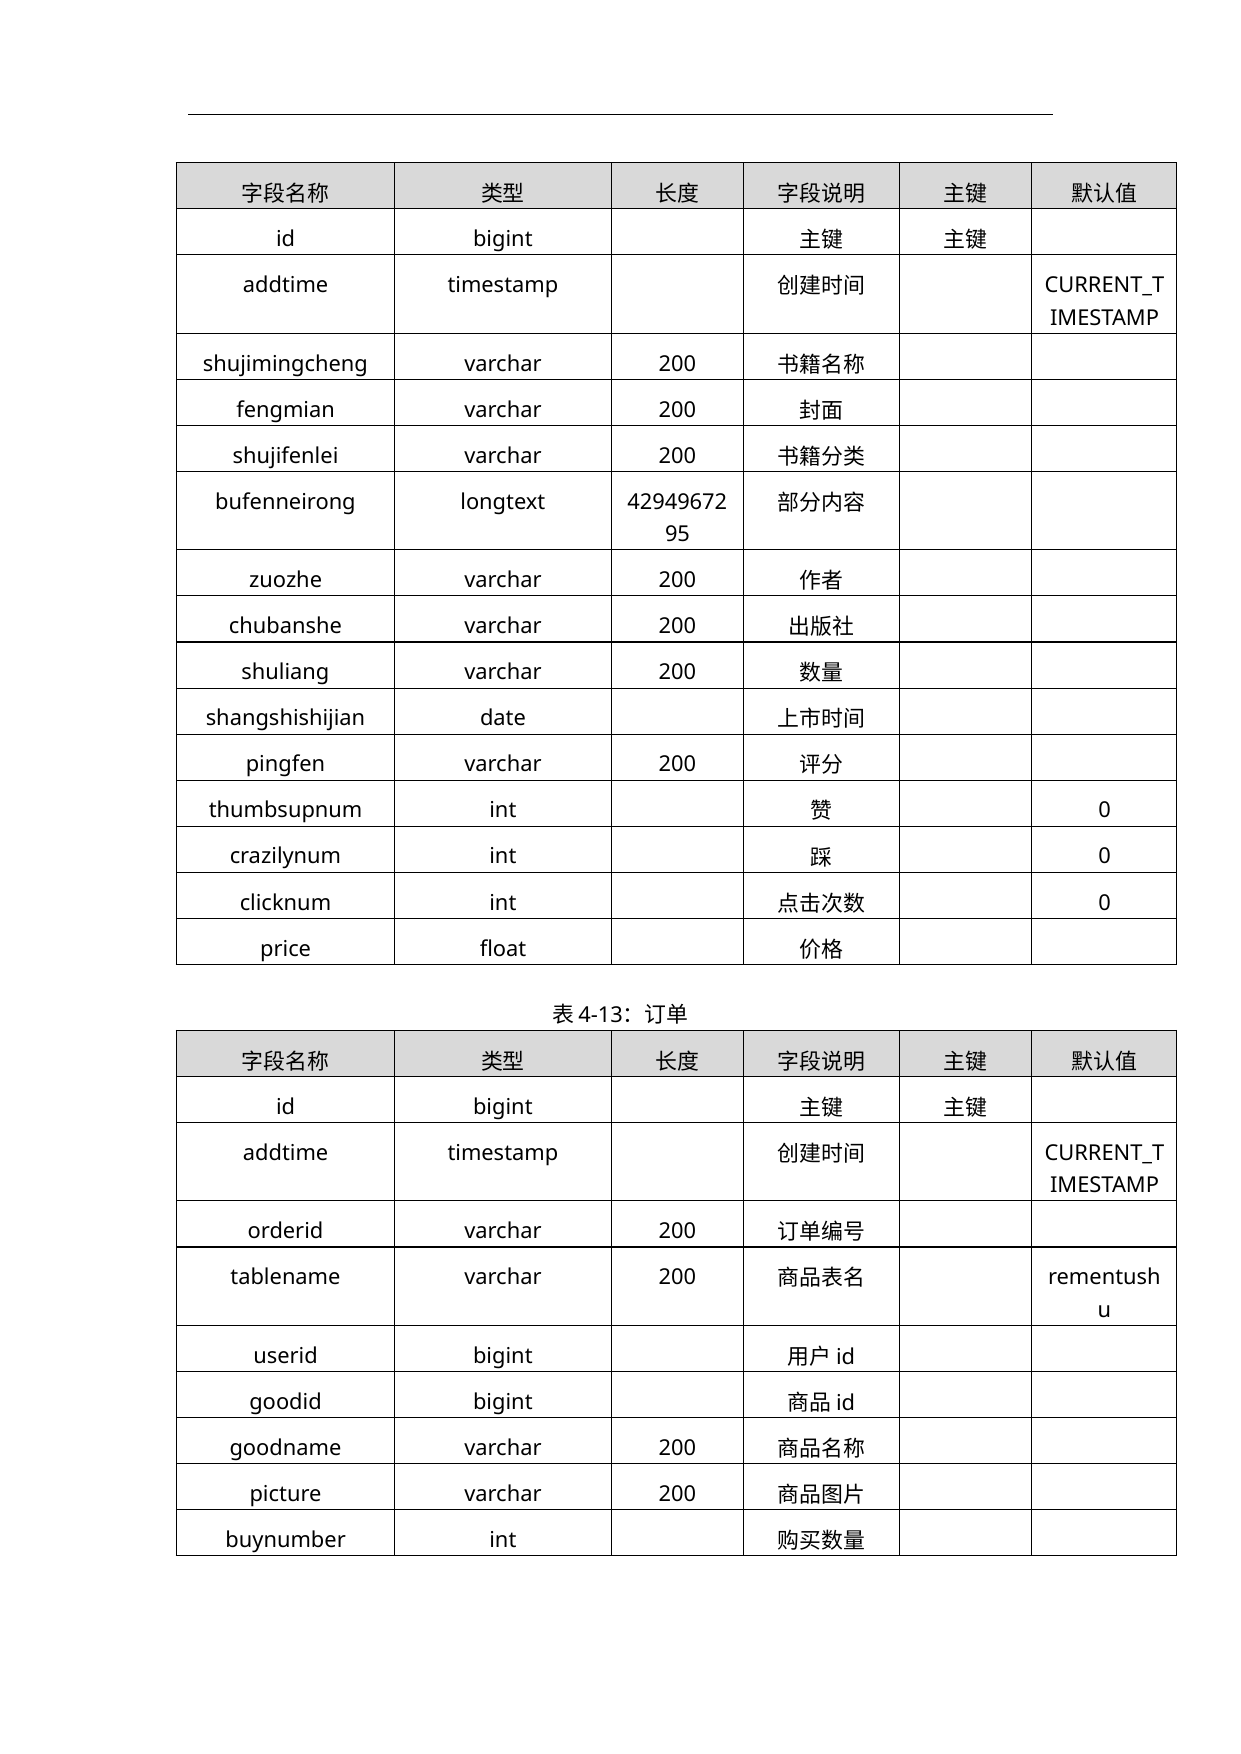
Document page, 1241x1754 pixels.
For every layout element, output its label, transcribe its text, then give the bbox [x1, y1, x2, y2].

table_cell clicknum [177, 873, 394, 918]
table_cell [900, 596, 1031, 641]
table_header 字段说明 [744, 163, 899, 208]
table_cell varchar [395, 334, 611, 379]
table_cell [612, 1510, 743, 1555]
table_cell 商品id [744, 1372, 899, 1417]
table_cell [1032, 643, 1176, 687]
table_cell orderid [177, 1201, 394, 1246]
table_header 类型 [395, 163, 611, 208]
table_cell 封面 [744, 380, 899, 425]
table_cell [900, 735, 1031, 779]
table_cell [1032, 1510, 1176, 1555]
table_cell timestamp [395, 255, 611, 333]
table_cell 部分内容 [744, 472, 899, 549]
table_cell userid [177, 1326, 394, 1371]
table_cell chubanshe [177, 596, 394, 641]
table_cell [612, 1326, 743, 1371]
table_cell [612, 919, 743, 964]
table_cell [900, 1510, 1031, 1555]
table_cell int [395, 1510, 611, 1555]
table_cell [1032, 1077, 1176, 1122]
table_cell 价格 [744, 919, 899, 964]
table_cell 商品图片 [744, 1464, 899, 1509]
table_header 主键 [900, 1031, 1031, 1076]
table_cell shujifenlei [177, 426, 394, 471]
table_cell [1032, 334, 1176, 379]
table_cell varchar [395, 1464, 611, 1509]
table_cell [1032, 380, 1176, 425]
table_cell [900, 1326, 1031, 1371]
table_cell 主键 [744, 209, 899, 254]
table_cell 书籍分类 [744, 426, 899, 471]
table_cell 200 [612, 426, 743, 471]
table_cell 0 [1032, 873, 1176, 918]
table_cell 主键 [744, 1077, 899, 1122]
table_cell [612, 1372, 743, 1417]
table_cell crazilynum [177, 827, 394, 872]
table_cell 作者 [744, 550, 899, 595]
table_cell [612, 873, 743, 918]
table_header 默认值 [1032, 163, 1176, 208]
table_cell [900, 643, 1031, 687]
table_cell CURRENT_TIMESTAMP [1032, 255, 1176, 333]
table_cell 200 [612, 1464, 743, 1509]
table_cell 200 [612, 550, 743, 595]
table_cell [1032, 1326, 1176, 1371]
table_cell timestamp [395, 1123, 611, 1200]
table_cell varchar [395, 380, 611, 425]
table_cell 0 [1032, 781, 1176, 826]
table_cell 200 [612, 380, 743, 425]
table_cell 用户id [744, 1326, 899, 1371]
table_cell [612, 255, 743, 333]
table_cell thumbsupnum [177, 781, 394, 826]
table_cell goodid [177, 1372, 394, 1417]
table_cell 书籍名称 [744, 334, 899, 379]
table_cell bigint [395, 1077, 611, 1122]
table_cell [900, 781, 1031, 826]
table_cell int [395, 873, 611, 918]
table_cell bigint [395, 1372, 611, 1417]
table_cell 点击次数 [744, 873, 899, 918]
table_cell [900, 1123, 1031, 1200]
table_cell [1032, 919, 1176, 964]
table_cell [900, 1418, 1031, 1463]
table_cell 踩 [744, 827, 899, 872]
table_cell varchar [395, 735, 611, 779]
table_cell 200 [612, 1201, 743, 1246]
table_cell price [177, 919, 394, 964]
table_cell 200 [612, 1418, 743, 1463]
table_cell float [395, 919, 611, 964]
table_cell [900, 1372, 1031, 1417]
table_cell shangshishijian [177, 689, 394, 733]
table_cell [1032, 472, 1176, 549]
table_cell 主键 [900, 209, 1031, 254]
table_cell [1032, 689, 1176, 733]
table_cell [900, 1248, 1031, 1325]
table_cell addtime [177, 255, 394, 333]
table_cell 商品名称 [744, 1418, 899, 1463]
table_header 主键 [900, 163, 1031, 208]
table_header 字段说明 [744, 1031, 899, 1076]
table_cell 200 [612, 643, 743, 687]
table_cell 购买数量 [744, 1510, 899, 1555]
table_cell [900, 472, 1031, 549]
table_header 类型 [395, 1031, 611, 1076]
table_cell CURRENT_TIMESTAMP [1032, 1123, 1176, 1200]
table_cell addtime [177, 1123, 394, 1200]
table_cell [612, 209, 743, 254]
table_cell fengmian [177, 380, 394, 425]
table_cell [900, 1201, 1031, 1246]
table_cell 200 [612, 596, 743, 641]
table_cell 评分 [744, 735, 899, 779]
table_cell [1032, 1201, 1176, 1246]
table_cell [1032, 1372, 1176, 1417]
table_cell [900, 550, 1031, 595]
table_cell 200 [612, 1248, 743, 1325]
table_cell 创建时间 [744, 1123, 899, 1200]
table_cell [900, 255, 1031, 333]
table_cell picture [177, 1464, 394, 1509]
table_cell pingfen [177, 735, 394, 779]
table_cell [1032, 1418, 1176, 1463]
table_cell [900, 827, 1031, 872]
table_cell [1032, 550, 1176, 595]
table_cell 上市时间 [744, 689, 899, 733]
table_cell 赞 [744, 781, 899, 826]
table_cell [900, 919, 1031, 964]
table_cell 创建时间 [744, 255, 899, 333]
table_cell shujimingcheng [177, 334, 394, 379]
table_cell int [395, 781, 611, 826]
text 表4-13：订单 [187, 997, 1053, 1030]
table_cell [900, 426, 1031, 471]
table_cell [900, 334, 1031, 379]
table_cell [1032, 426, 1176, 471]
table_cell [900, 873, 1031, 918]
table_cell varchar [395, 596, 611, 641]
table_cell bufenneirong [177, 472, 394, 549]
table_cell 订单编号 [744, 1201, 899, 1246]
table_cell [900, 689, 1031, 733]
table_cell varchar [395, 1201, 611, 1246]
table_cell [1032, 596, 1176, 641]
table_header 默认值 [1032, 1031, 1176, 1076]
table_header 长度 [612, 163, 743, 208]
table_cell 200 [612, 735, 743, 779]
table_cell [612, 689, 743, 733]
table_cell [612, 1077, 743, 1122]
table_cell 数量 [744, 643, 899, 687]
table_cell [1032, 735, 1176, 779]
table_cell 4294967295 [612, 472, 743, 549]
table_cell [612, 827, 743, 872]
table_cell bigint [395, 1326, 611, 1371]
table_cell 商品表名 [744, 1248, 899, 1325]
table_cell 200 [612, 334, 743, 379]
table_cell goodname [177, 1418, 394, 1463]
table_cell [1032, 209, 1176, 254]
table_cell varchar [395, 1248, 611, 1325]
table_cell longtext [395, 472, 611, 549]
table_header 字段名称 [177, 163, 394, 208]
table_cell zuozhe [177, 550, 394, 595]
table_cell [900, 380, 1031, 425]
table_cell buynumber [177, 1510, 394, 1555]
table_cell id [177, 1077, 394, 1122]
table_cell varchar [395, 643, 611, 687]
table_header 长度 [612, 1031, 743, 1076]
table_cell tablename [177, 1248, 394, 1325]
table_cell id [177, 209, 394, 254]
table_cell 0 [1032, 827, 1176, 872]
table_cell [612, 1123, 743, 1200]
table_header 字段名称 [177, 1031, 394, 1076]
table_cell rementushu [1032, 1248, 1176, 1325]
table_cell int [395, 827, 611, 872]
table_cell [1032, 1464, 1176, 1509]
table_cell 主键 [900, 1077, 1031, 1122]
table_cell bigint [395, 209, 611, 254]
table_cell varchar [395, 1418, 611, 1463]
table_cell 出版社 [744, 596, 899, 641]
table_cell date [395, 689, 611, 733]
table_cell [900, 1464, 1031, 1509]
table_cell shuliang [177, 643, 394, 687]
table_cell [612, 781, 743, 826]
table_cell varchar [395, 550, 611, 595]
table_cell varchar [395, 426, 611, 471]
